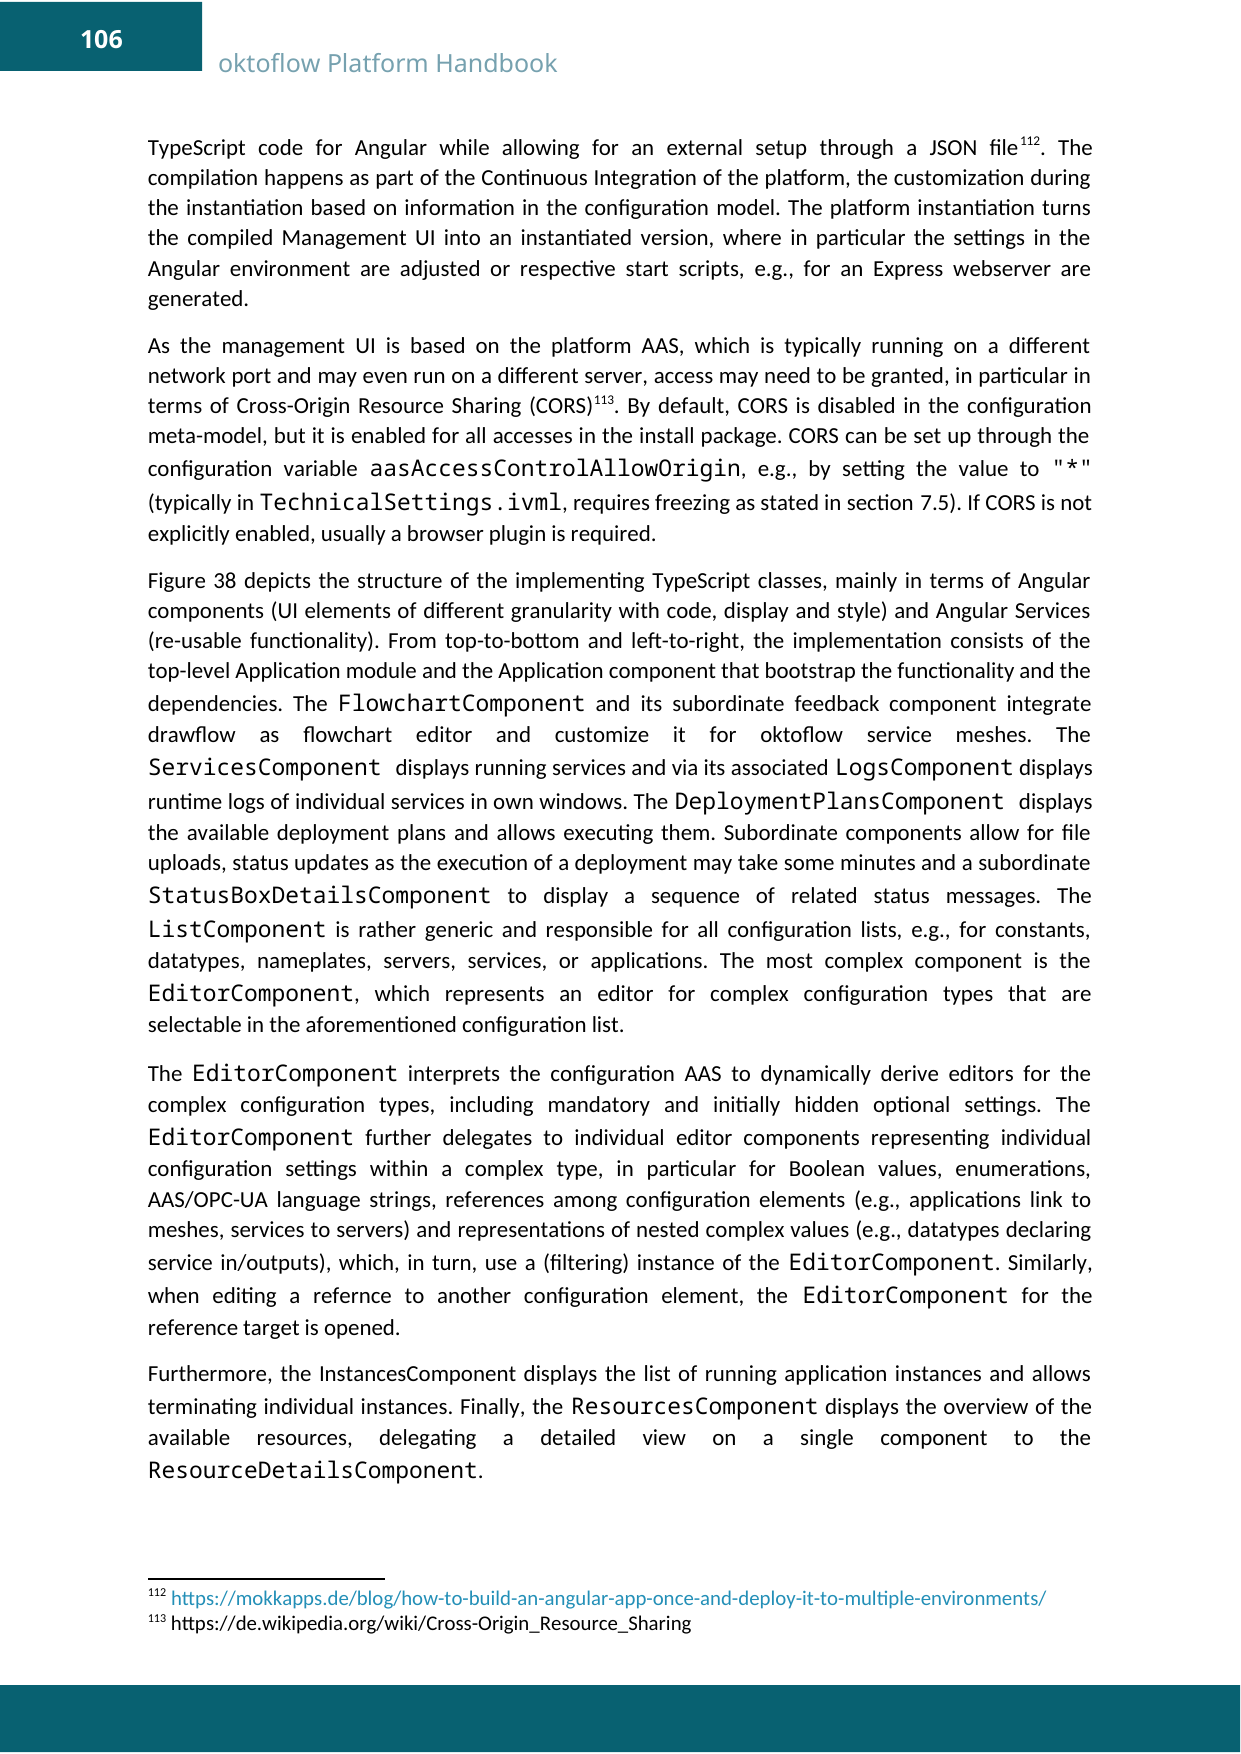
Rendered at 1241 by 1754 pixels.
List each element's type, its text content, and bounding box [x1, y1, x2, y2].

text As the management UI is based on the platform AAS, which is typically running on a different network port and may even run on a different server, access may need to be granted, in particular in terms of Cross-Origin Resource Sharing (CORS). By default, CORS is disabled in the configuration meta-model, but it is enabled for all accesses in the install package. CORS can be set up through the configuration variable aasAccessControlAllowOrigin, e.g., by setting the value to "*" (typically in TechnicalSettings.ivml, requires freezing as stated in section 7.5). If CORS is not explicitly enabled, usually a browser plugin is required. [148, 331, 1093, 547]
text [148, 133, 1093, 312]
text Figure 38 depicts the structure of the implementing TypeScript classes, mainly in terms of Angular components (UI elements of different granularity with code, display and style) and Angular Services (re-usable functionality). From top-to-bottom and left-to-right, the implementation consists of the top-level Application module and the Application component that bootstrap the functionality and the dependencies. The FlowchartComponent and its subordinate feedback component integrate drawflow as flowchart editor and customize it for oktoflow service meshes. The ServicesComponent displays running services and via its associated LogsComponent displays runtime logs of individual services in own windows. The DeploymentPlansComponent displays the available deployment plans and allows executing them. Subordinate components allow for file uploads, status updates as the execution of a deployment may take some minutes and a subordinate StatusBoxDetailsComponent to display a sequence of related status messages. The ListComponent is rather generic and responsible for all configuration lists, e.g., for constants, datatypes, nameplates, servers, services, or applications. The most complex component is the EditorComponent, which represents an editor for complex configuration types that are selectable in the aforementioned configuration list. [148, 566, 1093, 1038]
text The EditorComponent interprets the configuration AAS to dynamically derive editors for the complex configuration types, including mandatory and initially hidden optional settings. The EditorComponent further delegates to individual editor components representing individual configuration settings within a complex type, in particular for Boolean values, enumerations, AAS/OPC-UA language strings, references among configuration elements (e.g., applications link to meshes, services to servers) and representations of nested complex values (e.g., datatypes declaring service in/outputs), which, in turn, use a (filtering) instance of the EditorComponent. Similarly, when editing a refernce to another configuration element, the EditorComponent for the reference target is opened. [148, 1057, 1093, 1341]
text Furthermore, the InstancesComponent displays the list of running application instances and allows terminating individual instances. Finally, the ResourcesComponent displays the overview of the available resources, delegating a detailed view on a single component to the ResourceDetailsComponent. [148, 1359, 1093, 1485]
